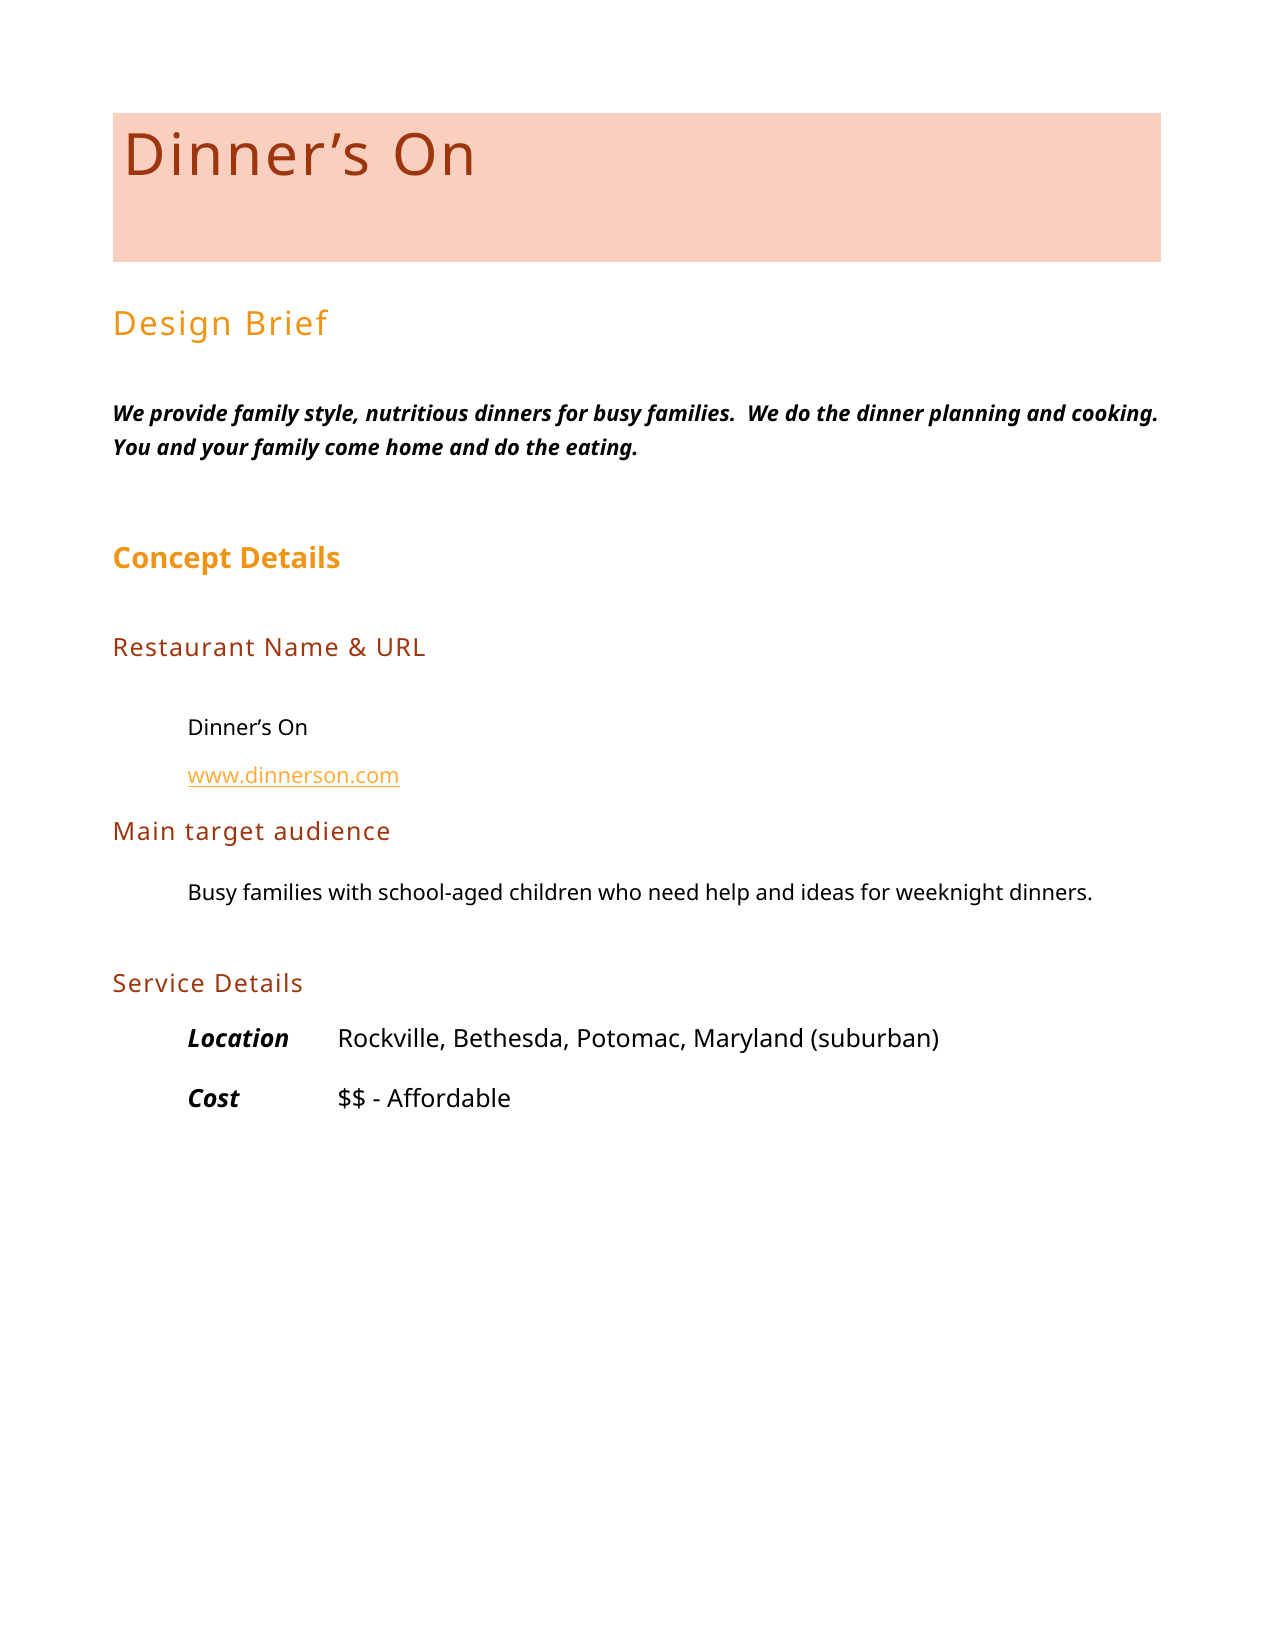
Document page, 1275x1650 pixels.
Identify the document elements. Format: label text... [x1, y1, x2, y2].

text www.dinnerson.com [187, 760, 1162, 790]
subtitle Restaurant Name & URL [112, 629, 1162, 663]
text Busy families with school-aged children who need help and ideas for weeknight dinners. [187, 877, 1162, 907]
text Dinner’s On [187, 712, 1162, 742]
subtitle Concept Details [112, 537, 1162, 577]
subtitle Service Details [112, 966, 1162, 1000]
subtitle Location Rockville, Bethesda, Potomac, Maryland (suburban) [187, 1021, 1162, 1055]
table_header Dinner’s On [113, 113, 1161, 262]
subtitle Design Brief [112, 299, 1162, 345]
text We provide family style, nutritious dinners for busy families. We do the dinner planning and cooking. You and your family come home and do the eating. [112, 397, 1162, 461]
subtitle Main target audience [112, 813, 1162, 847]
subtitle Cost $$ - Affordable [187, 1080, 1162, 1114]
